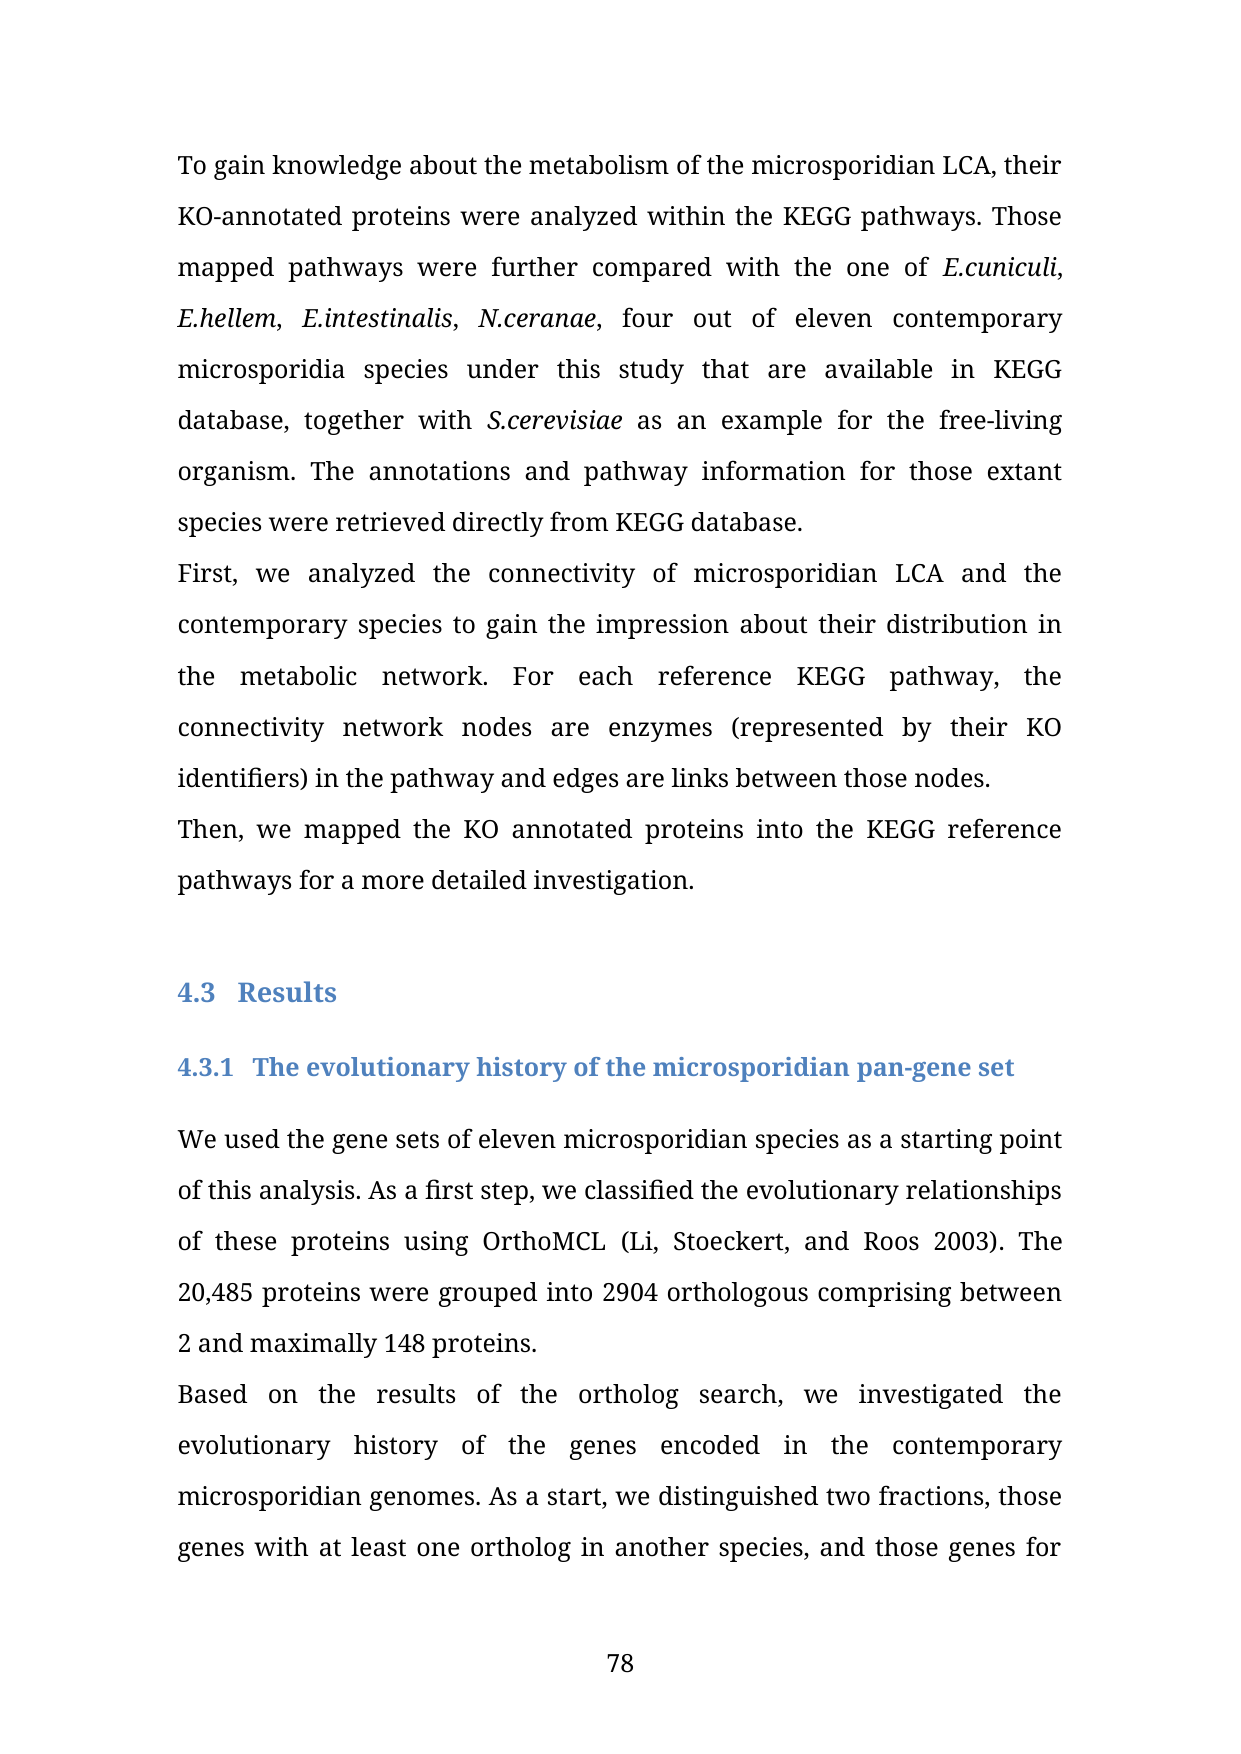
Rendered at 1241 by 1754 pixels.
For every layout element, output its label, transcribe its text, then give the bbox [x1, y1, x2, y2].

text Then, we mapped the KO annotated proteins into the KEGG reference pathways for a more detailed investigation. [177, 811, 1063, 896]
text We used the gene sets of eleven microsporidian species as a starting point of this analysis. As a first step, we classified the evolutionary relationships of these proteins using OrthoMCL (Li, Stoeckert, and Roos 2003). The 20,485 proteins were grouped into 2904 orthologous comprising between 2 and maximally 148 proteins. [177, 1121, 1063, 1359]
subtitle The evolutionary history of the microsporidian pan-gene set [177, 1049, 1063, 1083]
text To gain knowledge about the metabolism of the microsporidian LCA, their KO-annotated proteins were analyzed within the KEGG pathways. Those mapped pathways were further compared with the one of E.cuniculi, E.hellem, E.intestinalis, N.ceranae, four out of eleven contemporary microsporidia species under this study that are available in KEGG database, together with S.cerevisiae as an example for the free-living organism. The annotations and pathway information for those extant species were retrieved directly from KEGG database. [177, 148, 1063, 539]
subtitle Results [177, 973, 1063, 1010]
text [177, 1377, 1063, 1564]
text First, we analyzed the connectivity of microsporidian LCA and the contemporary species to gain the impression about their distribution in the metabolic network. For each reference KEGG pathway, the connectivity network nodes are enzymes (represented by their KO identifiers) in the pathway and edges are links between those nodes. [177, 556, 1063, 794]
